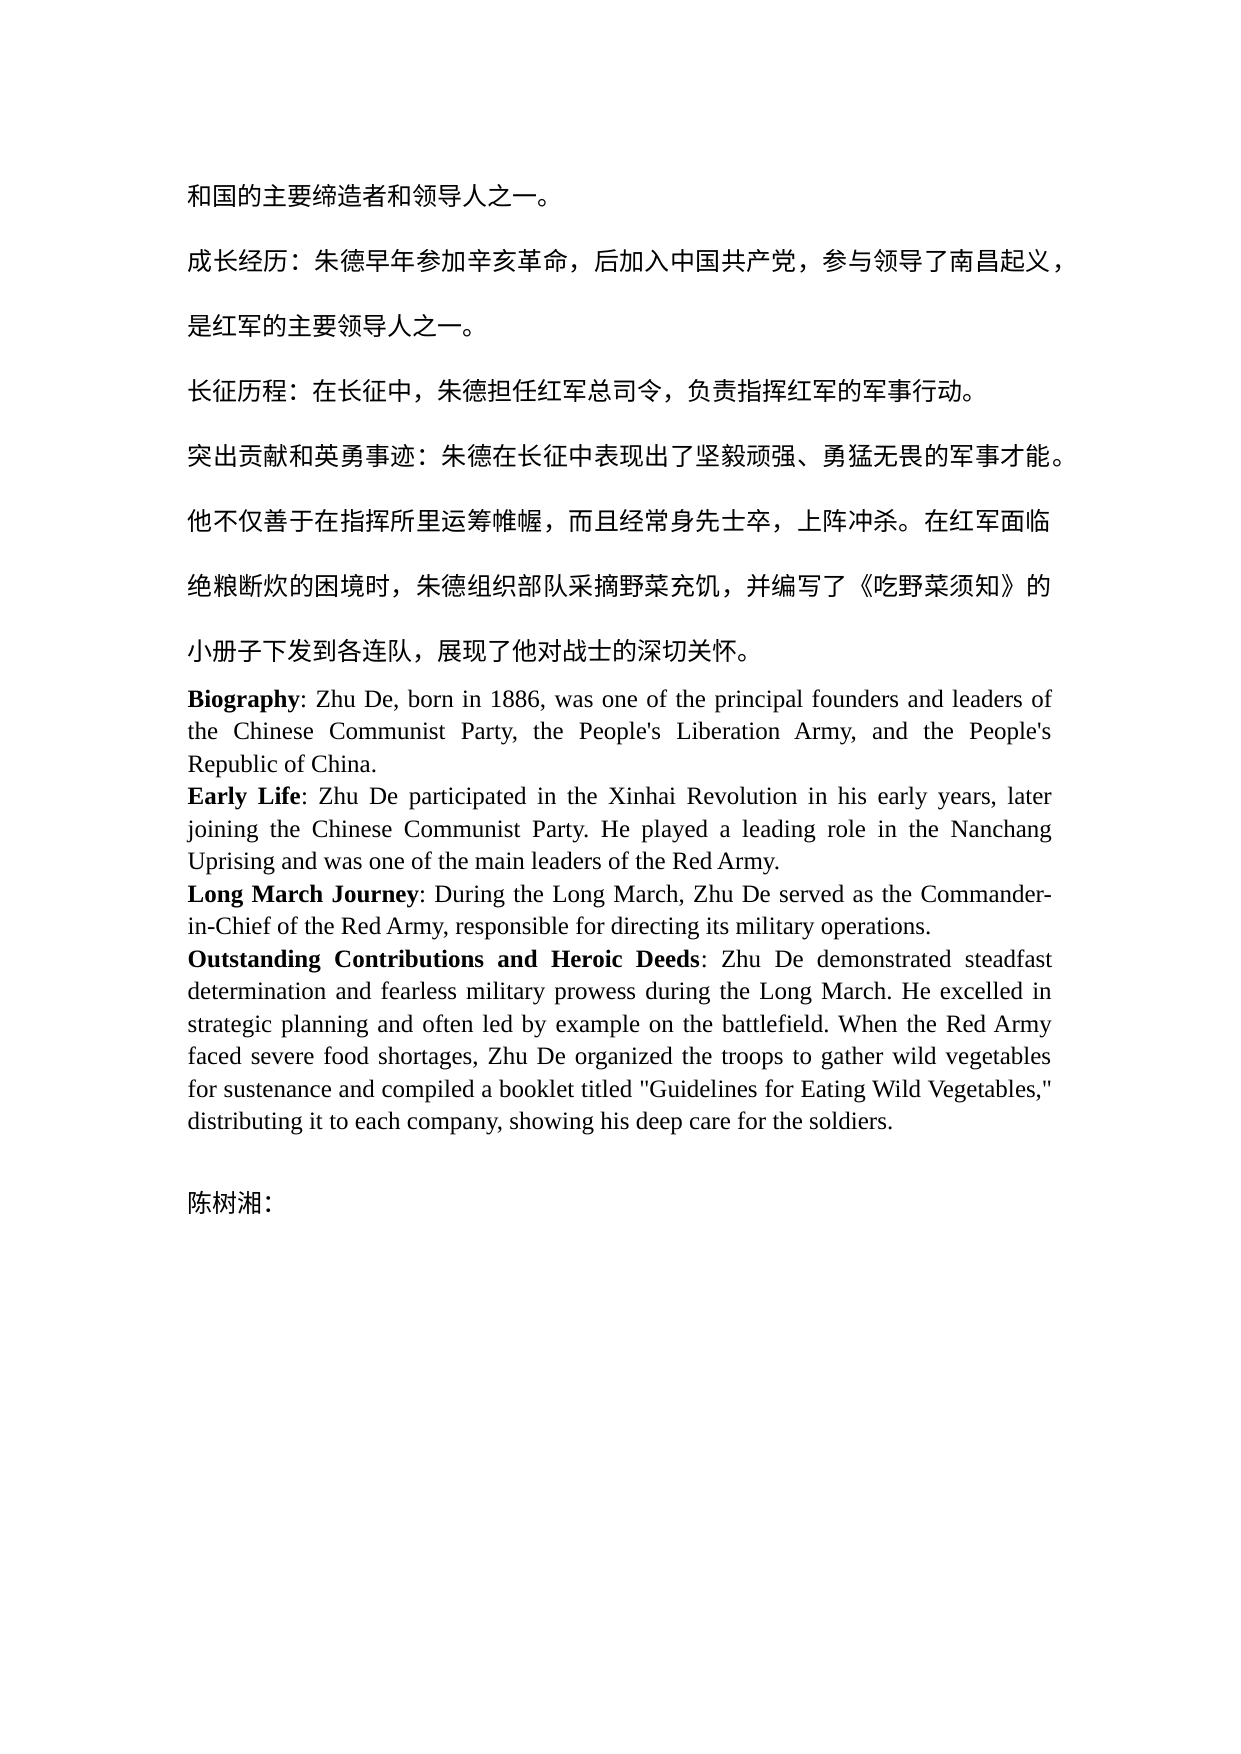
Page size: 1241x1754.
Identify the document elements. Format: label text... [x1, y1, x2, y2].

text Early Life: Zhu De participated in the Xinhai Revolution in his early years, later joining the Chinese Communist Party. He played a leading role in the Nanchang Uprising and was one of the main leaders of the Red Army. [187, 779, 1053, 877]
text Long March Journey: During the Long March, Zhu De served as the Commander-in-Chief of the Red Army, responsible for directing its military operations. [187, 877, 1053, 942]
text Outstanding Contributions and Heroic Deeds: Zhu De demonstrated steadfast determination and fearless military prowess during the Long March. He excelled in strategic planning and often led by example on the battlefield. When the Red Army faced severe food shortages, Zhu De organized the troops to gather wild vegetables for sustenance and compiled a booklet titled "Guidelines for Eating Wild Vegetables," distributing it to each company, showing his deep care for the soldiers. [187, 942, 1053, 1137]
text Biography: Zhu De, born in 1886, was one of the principal founders and leaders of the Chinese Communist Party, the People's Liberation Army, and the People's Republic of China. [187, 682, 1053, 779]
text 陈树湘： [187, 1169, 1053, 1234]
text 长征历程：在长征中，朱德担任红军总司令，负责指挥红军的军事行动。 [187, 357, 1053, 422]
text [187, 162, 1053, 227]
text 成长经历：朱德早年参加辛亥革命，后加入中国共产党，参与领导了南昌起义，是红军的主要领导人之一。 [187, 227, 1053, 357]
text 突出贡献和英勇事迹：朱德在长征中表现出了坚毅顽强、勇猛无畏的军事才能。他不仅善于在指挥所里运筹帷幄，而且经常身先士卒，上阵冲杀。在红军面临绝粮断炊的困境时，朱德组织部队采摘野菜充饥，并编写了《吃野菜须知》的小册子下发到各连队，展现了他对战士的深切关怀。 [187, 422, 1053, 682]
